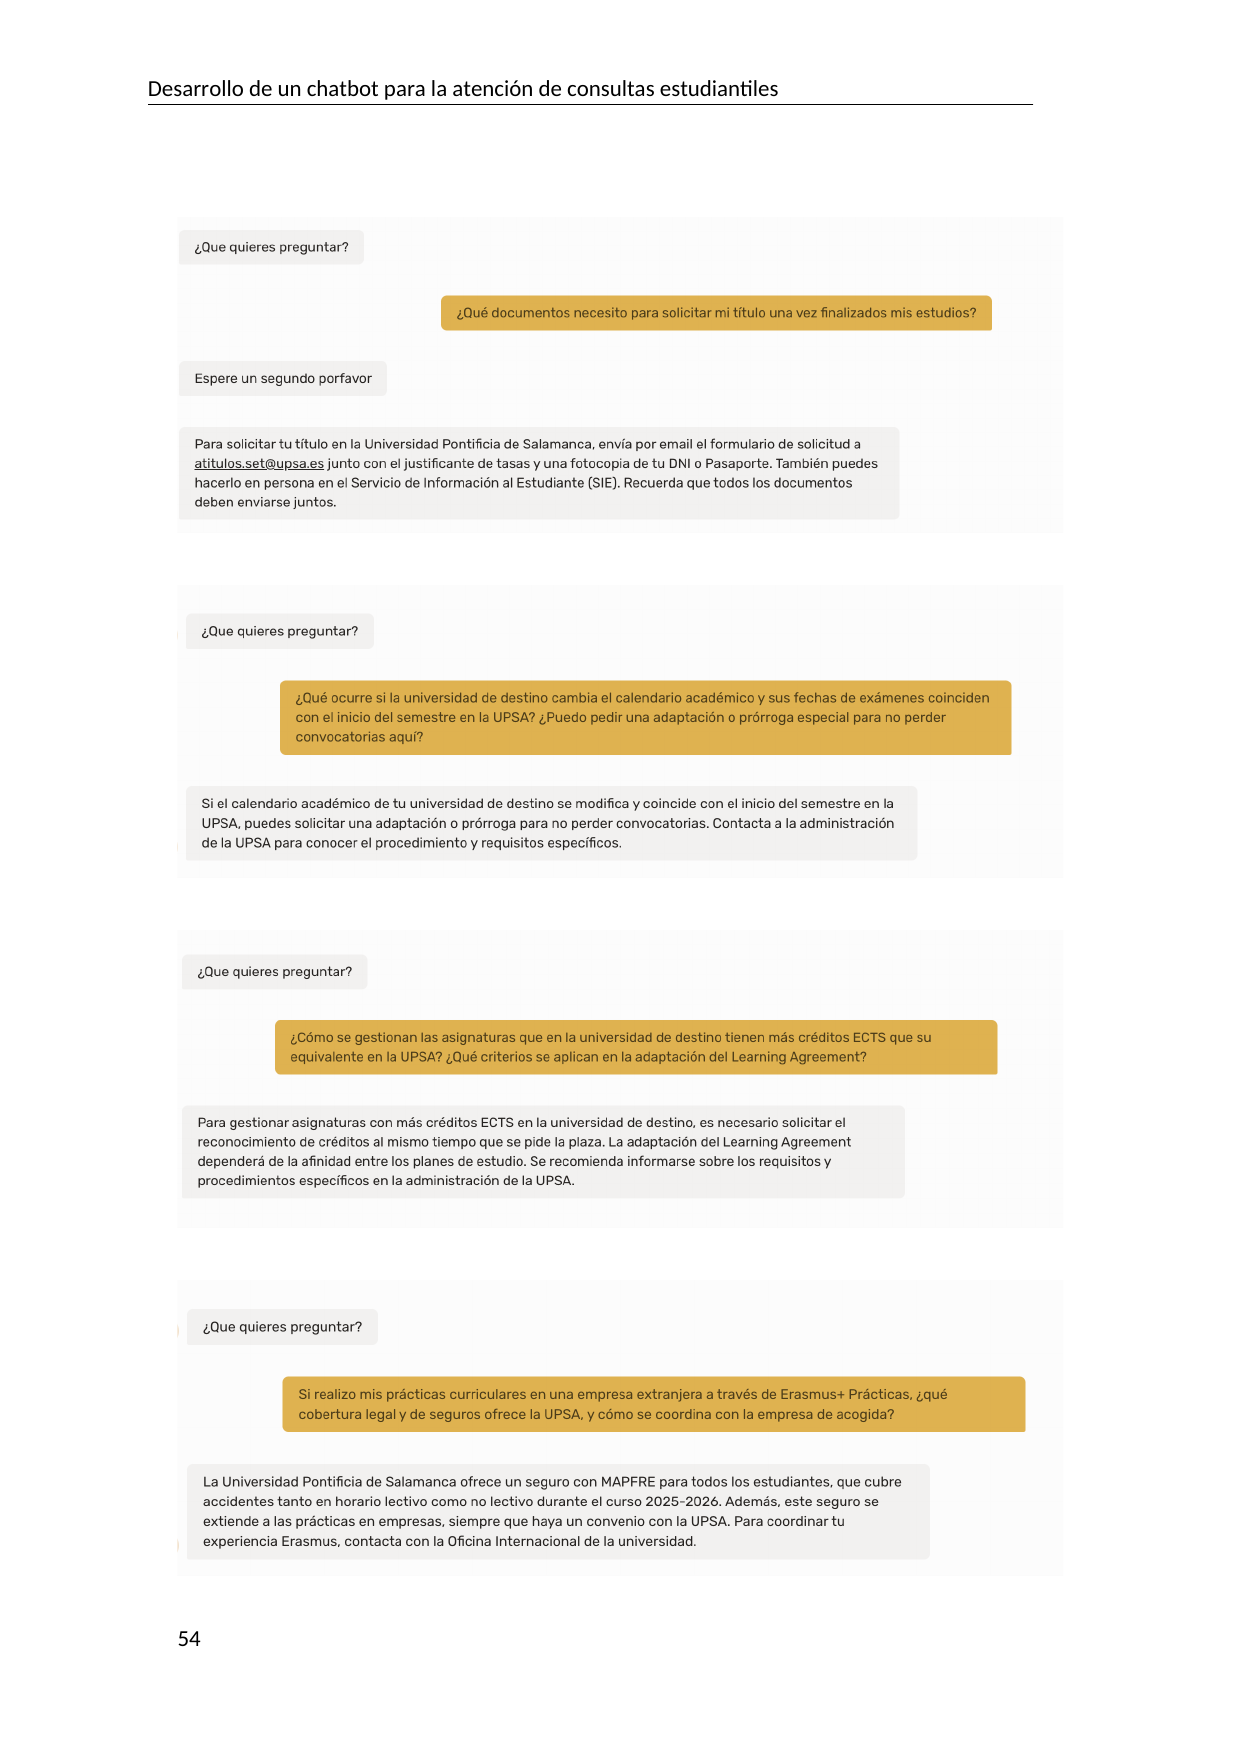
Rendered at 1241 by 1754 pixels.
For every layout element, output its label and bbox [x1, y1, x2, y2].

picture [177, 930, 1064, 1228]
picture [177, 217, 1064, 533]
picture [177, 585, 1064, 878]
picture [177, 1280, 1064, 1576]
